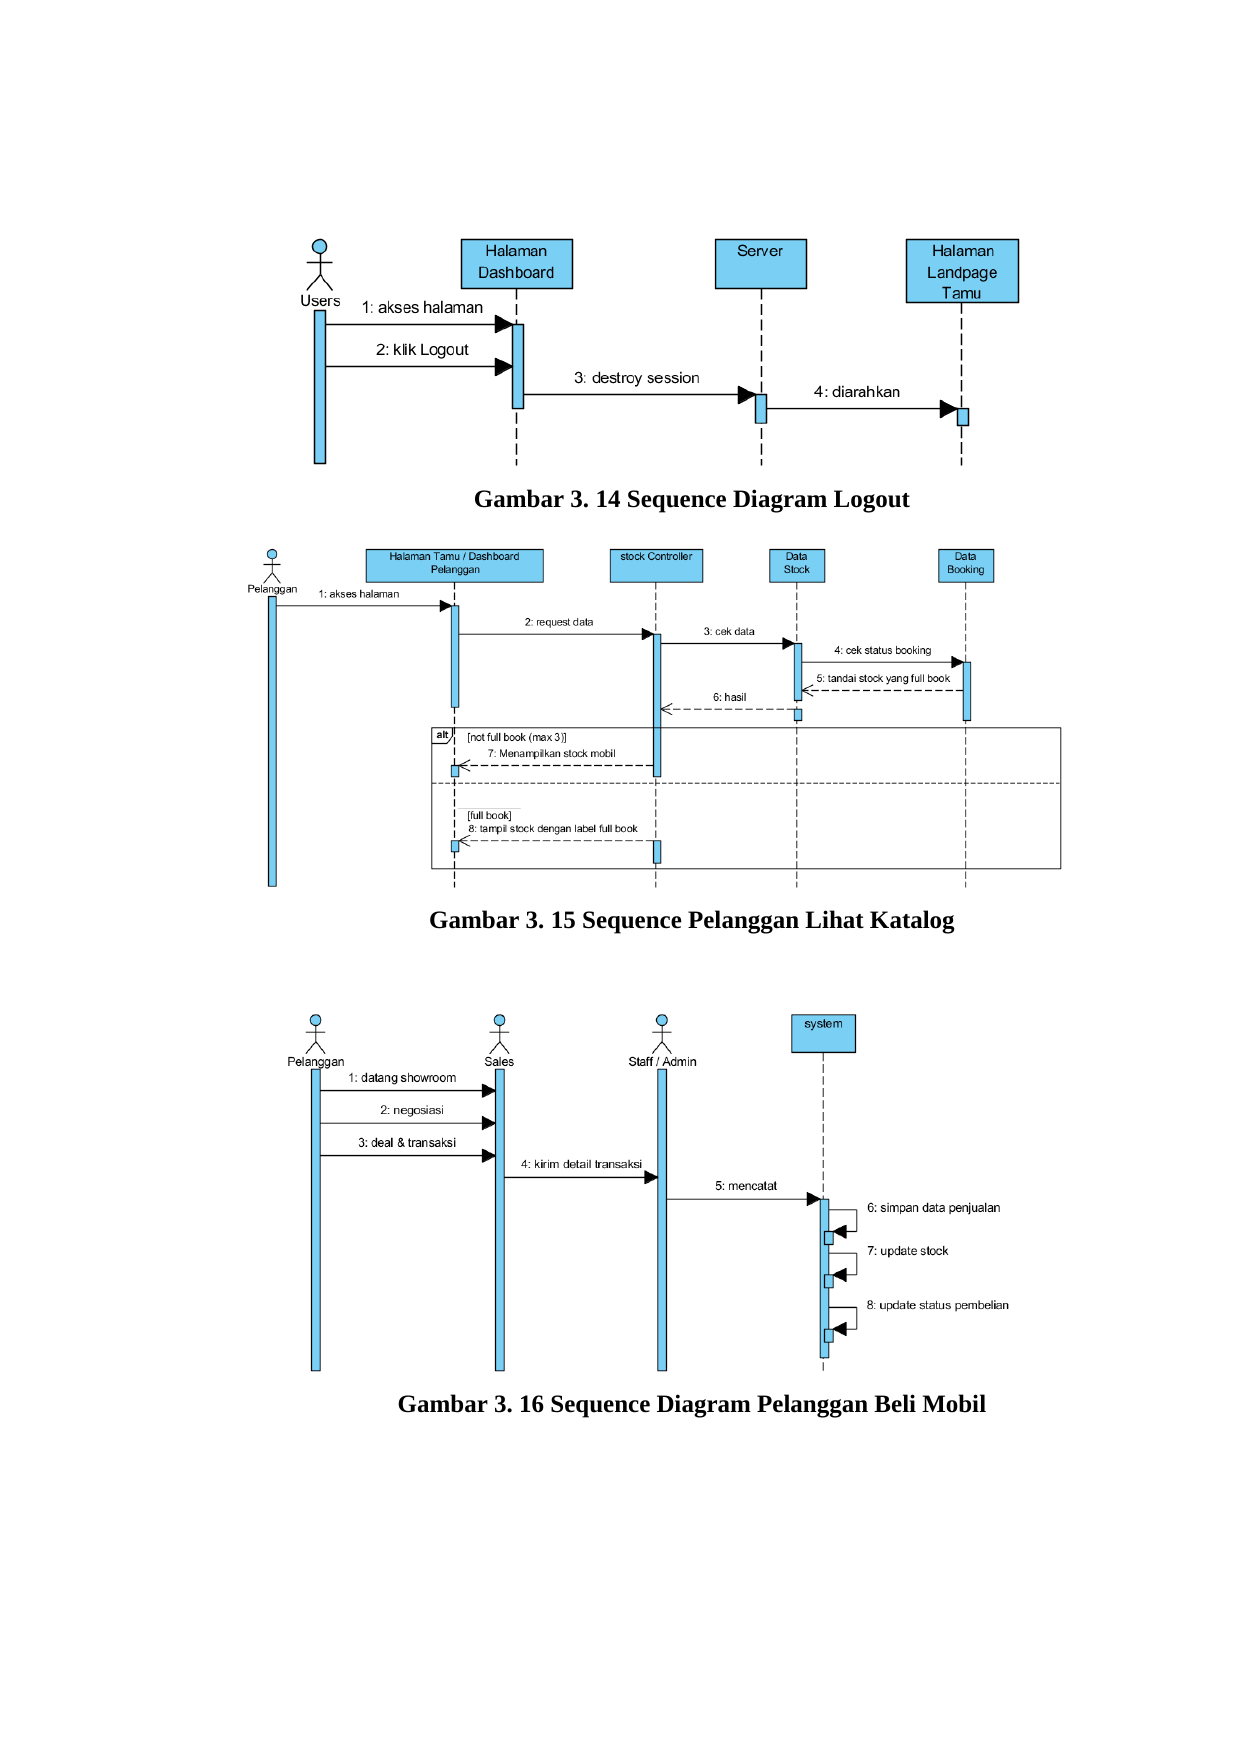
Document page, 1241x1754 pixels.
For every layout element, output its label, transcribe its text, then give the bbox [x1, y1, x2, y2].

picture [274, 1012, 1025, 1376]
picture [236, 547, 1063, 892]
picture [274, 236, 1025, 470]
text Gambar 3. 16 Sequence Diagram Pelanggan Beli Mobil [321, 1389, 1063, 1418]
text Gambar 3. 15 Sequence Pelanggan Lihat Katalog [321, 906, 1063, 934]
text Gambar 3. 14 Sequence Diagram Logout [321, 484, 1063, 513]
